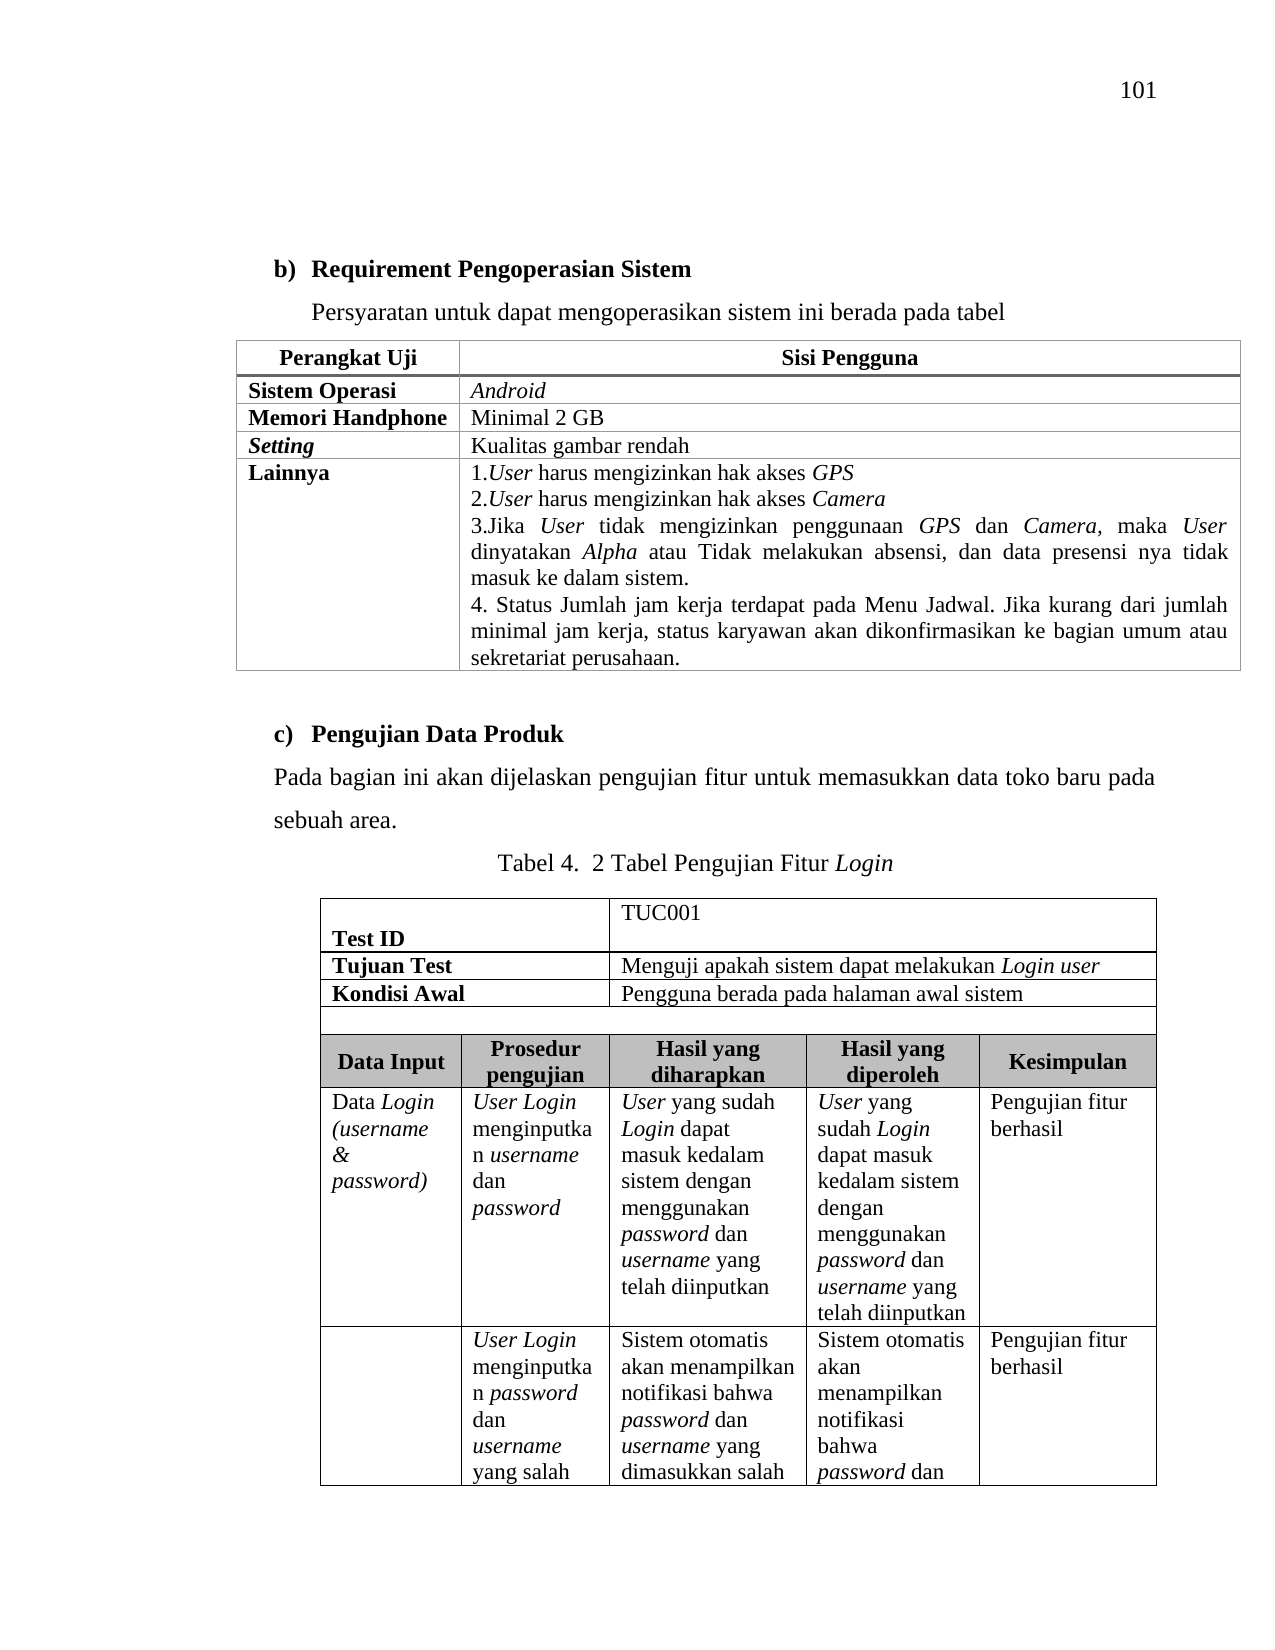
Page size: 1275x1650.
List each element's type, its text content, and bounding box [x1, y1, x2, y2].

table_cell User yang sudah Login dapat masuk kedalam sistem dengan menggunakan password dan username yang telah diinputkan [807, 1088, 979, 1326]
table_cell User yang sudah Login dapat masuk kedalam sistem dengan menggunakan password dan username yang telah diinputkan [610, 1088, 806, 1326]
table_cell Pengguna berada pada halaman awal sistem [610, 980, 1156, 1006]
table_cell Kualitas gambar rendah [460, 432, 1240, 458]
table_cell Sistem Operasi [237, 377, 459, 403]
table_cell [462, 1327, 609, 1485]
subtitle Pengujian Data Produk [274, 719, 1157, 747]
table_header Sisi Pengguna [460, 341, 1240, 374]
table_cell Data Login (username & password) [321, 1088, 461, 1326]
table_cell Setting [237, 432, 459, 458]
text Tabel 4. 2 Tabel Pengujian Fitur Login [236, 848, 1157, 877]
table_header Perangkat Uji [237, 341, 459, 374]
table_cell Android [460, 377, 1240, 403]
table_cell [610, 1327, 806, 1485]
table_cell 1.User harus mengizinkan hak akses GPS 2.User harus mengizinkan hak akses Camera 3.Jika User tidak mengizinkan penggunaan GPS dan Camera, maka User dinyatakan Alpha atau Tidak melakukan absensi, dan data presensi nya tidak masuk ke dalam sistem. 4. Status Jumlah jam kerja terdapat pada Menu Jadwal. Jika kurang dari jumlah minimal jam kerja, status karyawan akan dikonfirmasikan ke bagian umum atau sekretariat perusahaan. [460, 459, 1240, 670]
table_cell Tujuan Test [321, 953, 609, 979]
table_cell Hasil yang diharapkan [610, 1035, 806, 1087]
table_cell Hasil yang diperoleh [807, 1035, 979, 1087]
subtitle Requirement Pengoperasian Sistem [274, 254, 1157, 283]
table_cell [980, 1327, 1156, 1485]
text Pada bagian ini akan dijelaskan pengujian fitur untuk memasukkan data toko baru pada sebuah area. [274, 762, 1157, 834]
table_cell Kondisi Awal [321, 980, 609, 1006]
table_cell [321, 1327, 461, 1485]
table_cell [807, 1327, 979, 1485]
table_cell [321, 1007, 1156, 1033]
table_header Test ID [321, 899, 609, 951]
table_cell Menguji apakah sistem dapat melakukan Login user [610, 953, 1156, 979]
table_cell Data Input [321, 1035, 461, 1087]
table_cell Minimal 2 GB [460, 404, 1240, 431]
table_header TUC001 [610, 899, 1156, 951]
table_cell User Login menginputkan username dan password [462, 1088, 609, 1326]
list Persyaratan untuk dapat mengoperasikan sistem ini berada pada tabel [311, 297, 1157, 326]
table_cell Lainnya [237, 459, 459, 670]
table_cell Pengujian fitur berhasil [980, 1088, 1156, 1326]
table_cell Kesimpulan [980, 1035, 1156, 1087]
table_cell Memori Handphone [237, 404, 459, 431]
table_cell Prosedur pengujian [462, 1035, 609, 1087]
